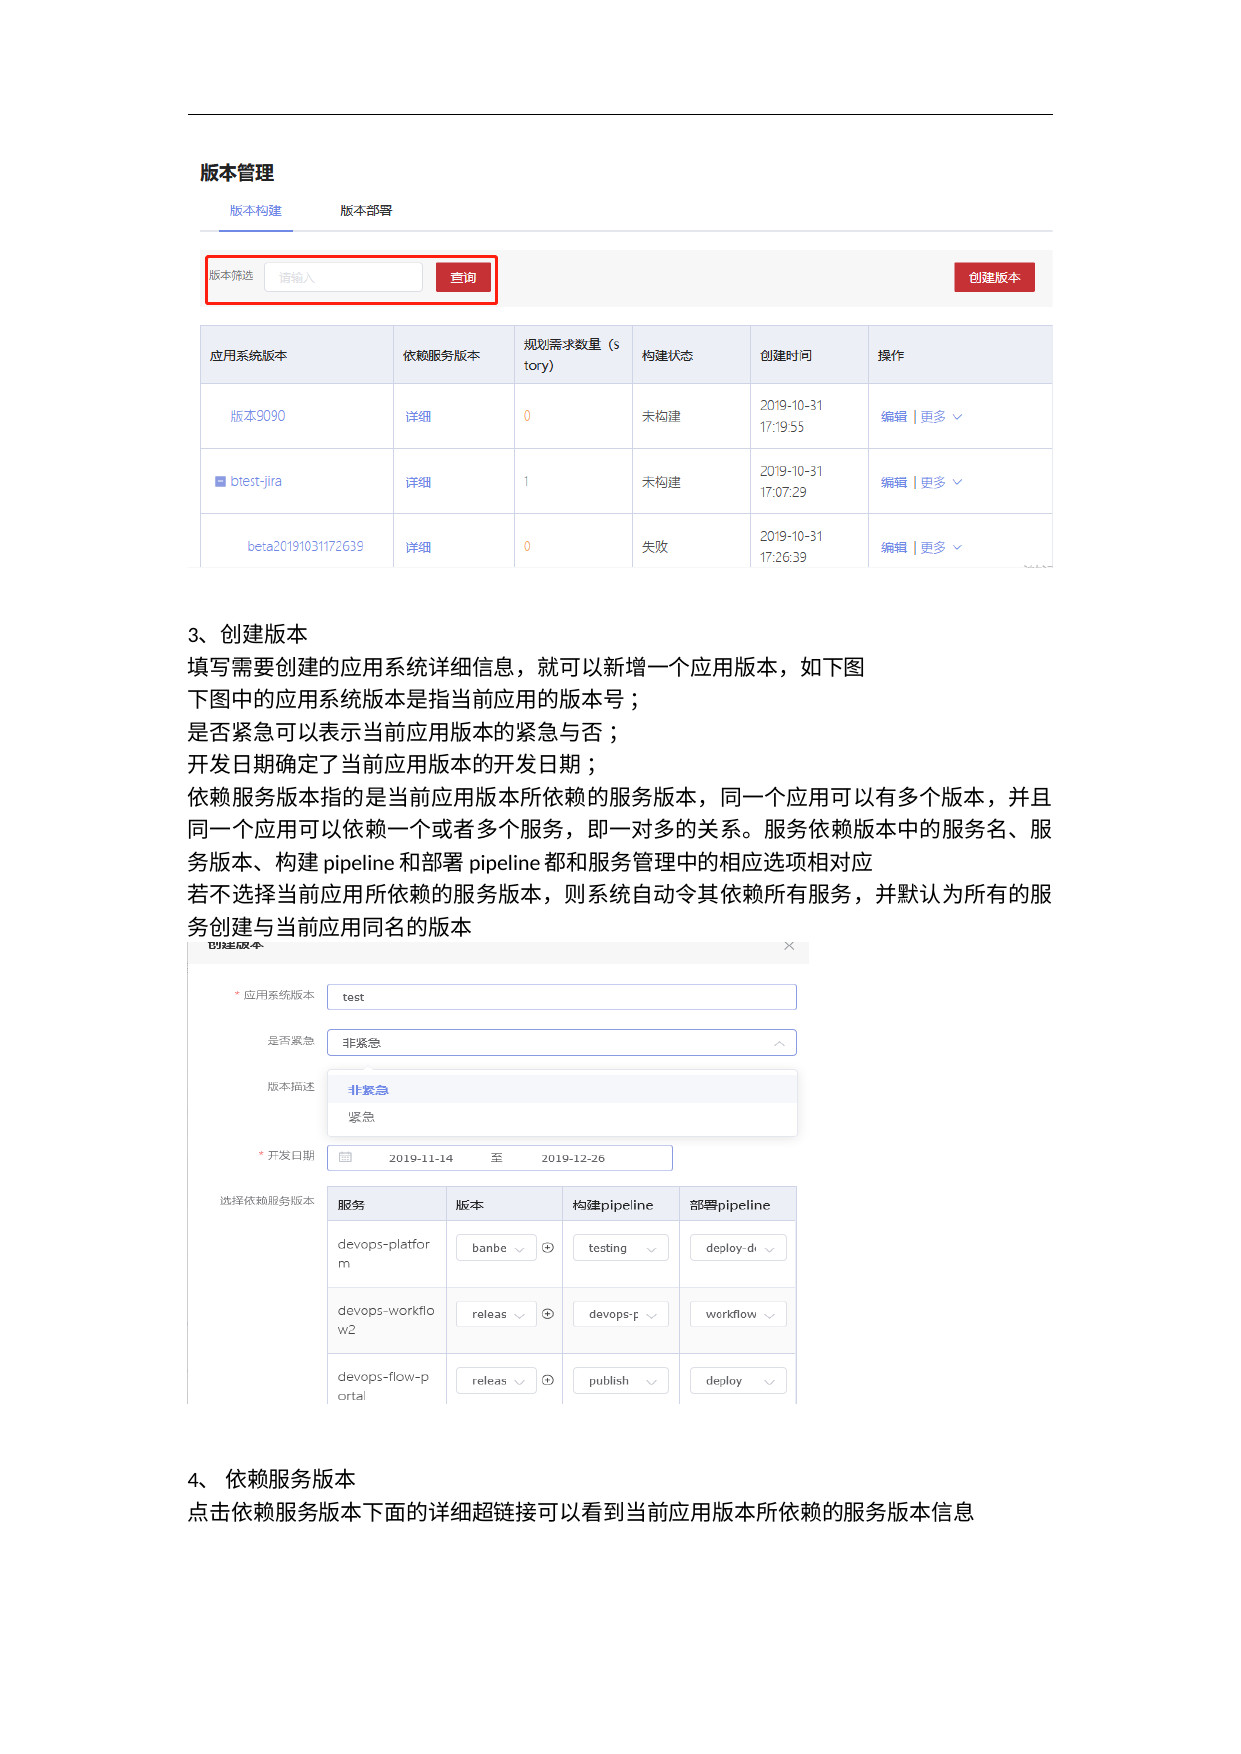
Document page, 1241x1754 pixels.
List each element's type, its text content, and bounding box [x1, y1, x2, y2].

list 依赖服务版本 [187, 1462, 1053, 1494]
text 开发日期确定了当前应用版本的开发日期 ； [187, 747, 1053, 779]
text 若不选择当前应用所依赖的服务版本，则系统自动令其依赖所有服务，并默认为所有的服务创建与当前应用同名的版本 [187, 877, 1053, 942]
text 下图中的应用系统版本是指当前应用的版本号 ； [187, 682, 1053, 714]
text 3、创建版本 [187, 617, 1053, 649]
text 是否紧急可以表示当前应用版本的紧急与否 ； [187, 714, 1053, 747]
text 依赖服务版本指的是当前应用版本所依赖的服务版本，同一个应用可以有多个版本，并且同一个应用可以依赖一个或者多个服务，即一对多的关系。服务依赖版本中的服务名、服务版本、构建pipeline和部署pipeline都和服务管理中的相应选项相对应 [187, 779, 1053, 877]
picture [187, 162, 1053, 568]
picture [187, 942, 809, 1404]
text 点击依赖服务版本下面的详细超链接可以看到当前应用版本所依赖的服务版本信息 [187, 1494, 1053, 1527]
text 填写需要创建的应用系统详细信息，就可以新增一个应用版本，如下图 [187, 649, 1053, 682]
